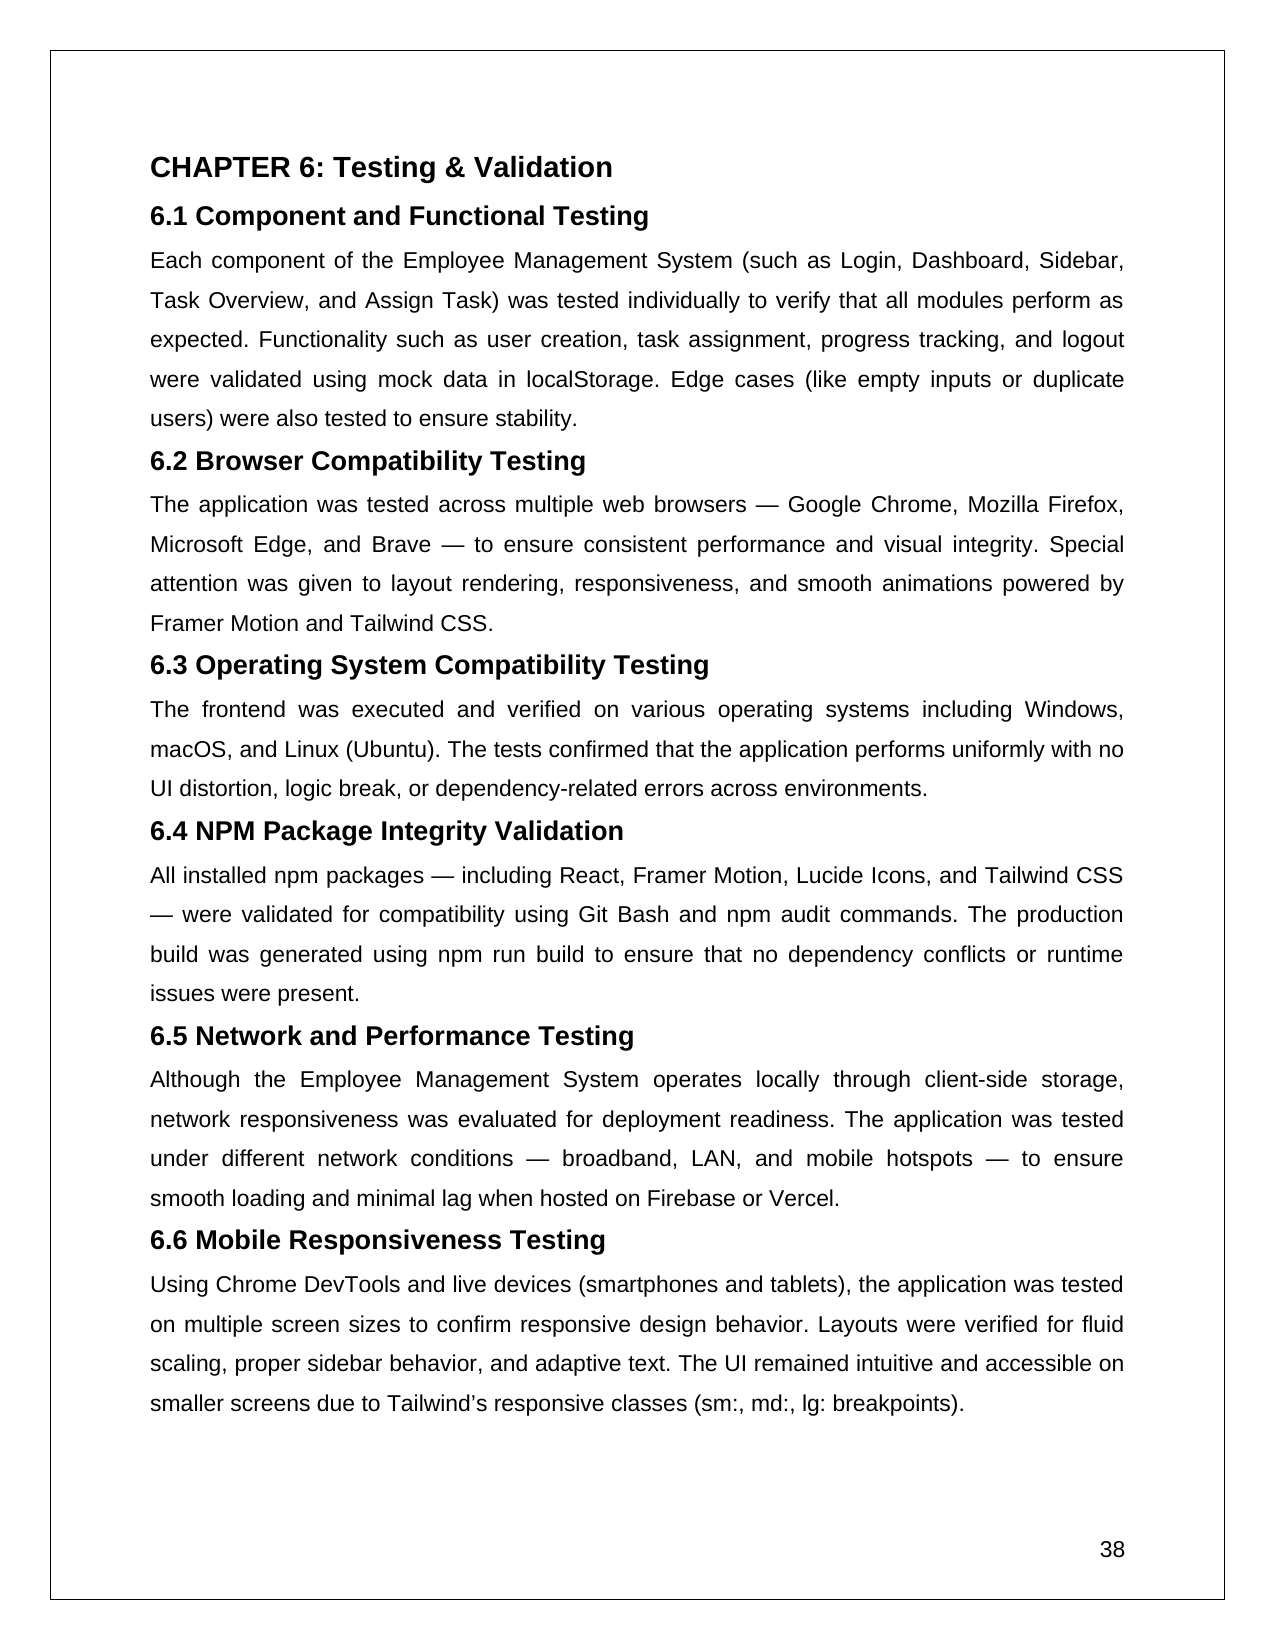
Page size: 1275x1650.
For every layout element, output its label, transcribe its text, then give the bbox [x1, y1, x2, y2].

text Although the Employee Management System operates locally through client-side storage, network responsiveness was evaluated for deployment readiness. The application was tested under different network conditions — broadband, LAN, and mobile hotspots — to ensure smooth loading and minimal lag when hosted on Firebase or Vercel. [150, 1066, 1125, 1211]
subtitle 6.1 Component and Functional Testing [150, 200, 1125, 232]
text Using Chrome DevTools and live devices (smartphones and tablets), the application was tested on multiple screen sizes to confirm responsive design behavior. Layouts were verified for fluid scaling, proper sidebar behavior, and adaptive text. The UI remained intuitive and accessible on smaller screens due to Tailwind’s responsive classes (sm:, md:, lg: breakpoints). [150, 1271, 1125, 1416]
text The application was tested across multiple web browsers — Google Chrome, Mozilla Firefox, Microsoft Edge, and Brave — to ensure consistent performance and visual integrity. Special attention was given to layout rendering, responsiveness, and smooth animations powered by Framer Motion and Tailwind CSS. [150, 491, 1125, 636]
subtitle 6.5 Network and Performance Testing [150, 1019, 1125, 1051]
subtitle CHAPTER 6: Testing & Validation [150, 150, 1125, 183]
text Each component of the Employee Management System (such as Login, Dashboard, Sidebar, Task Overview, and Assign Task) was tested individually to verify that all modules perform as expected. Functionality such as user creation, task assignment, progress tracking, and logout were validated using mock data in localStorage. Edge cases (like empty inputs or duplicate users) were also tested to ensure stability. [150, 247, 1125, 431]
subtitle 6.2 Browser Compatibility Testing [150, 444, 1125, 476]
subtitle 6.4 NPM Package Integrity Validation [150, 815, 1125, 846]
text All installed npm packages — including React, Framer Motion, Lucide Icons, and Tailwind CSS — were validated for compatibility using Git Bash and npm audit commands. The production build was generated using npm run build to ensure that no dependency conflicts or runtime issues were present. [150, 862, 1125, 1006]
text The frontend was executed and verified on various operating systems including Windows, macOS, and Linux (Ubuntu). The tests confirmed that the application performs uniformly with no UI distortion, logic break, or dependency-related errors across environments. [150, 696, 1125, 802]
subtitle 6.6 Mobile Responsiveness Testing [150, 1224, 1125, 1256]
subtitle 6.3 Operating System Compatibility Testing [150, 649, 1125, 681]
